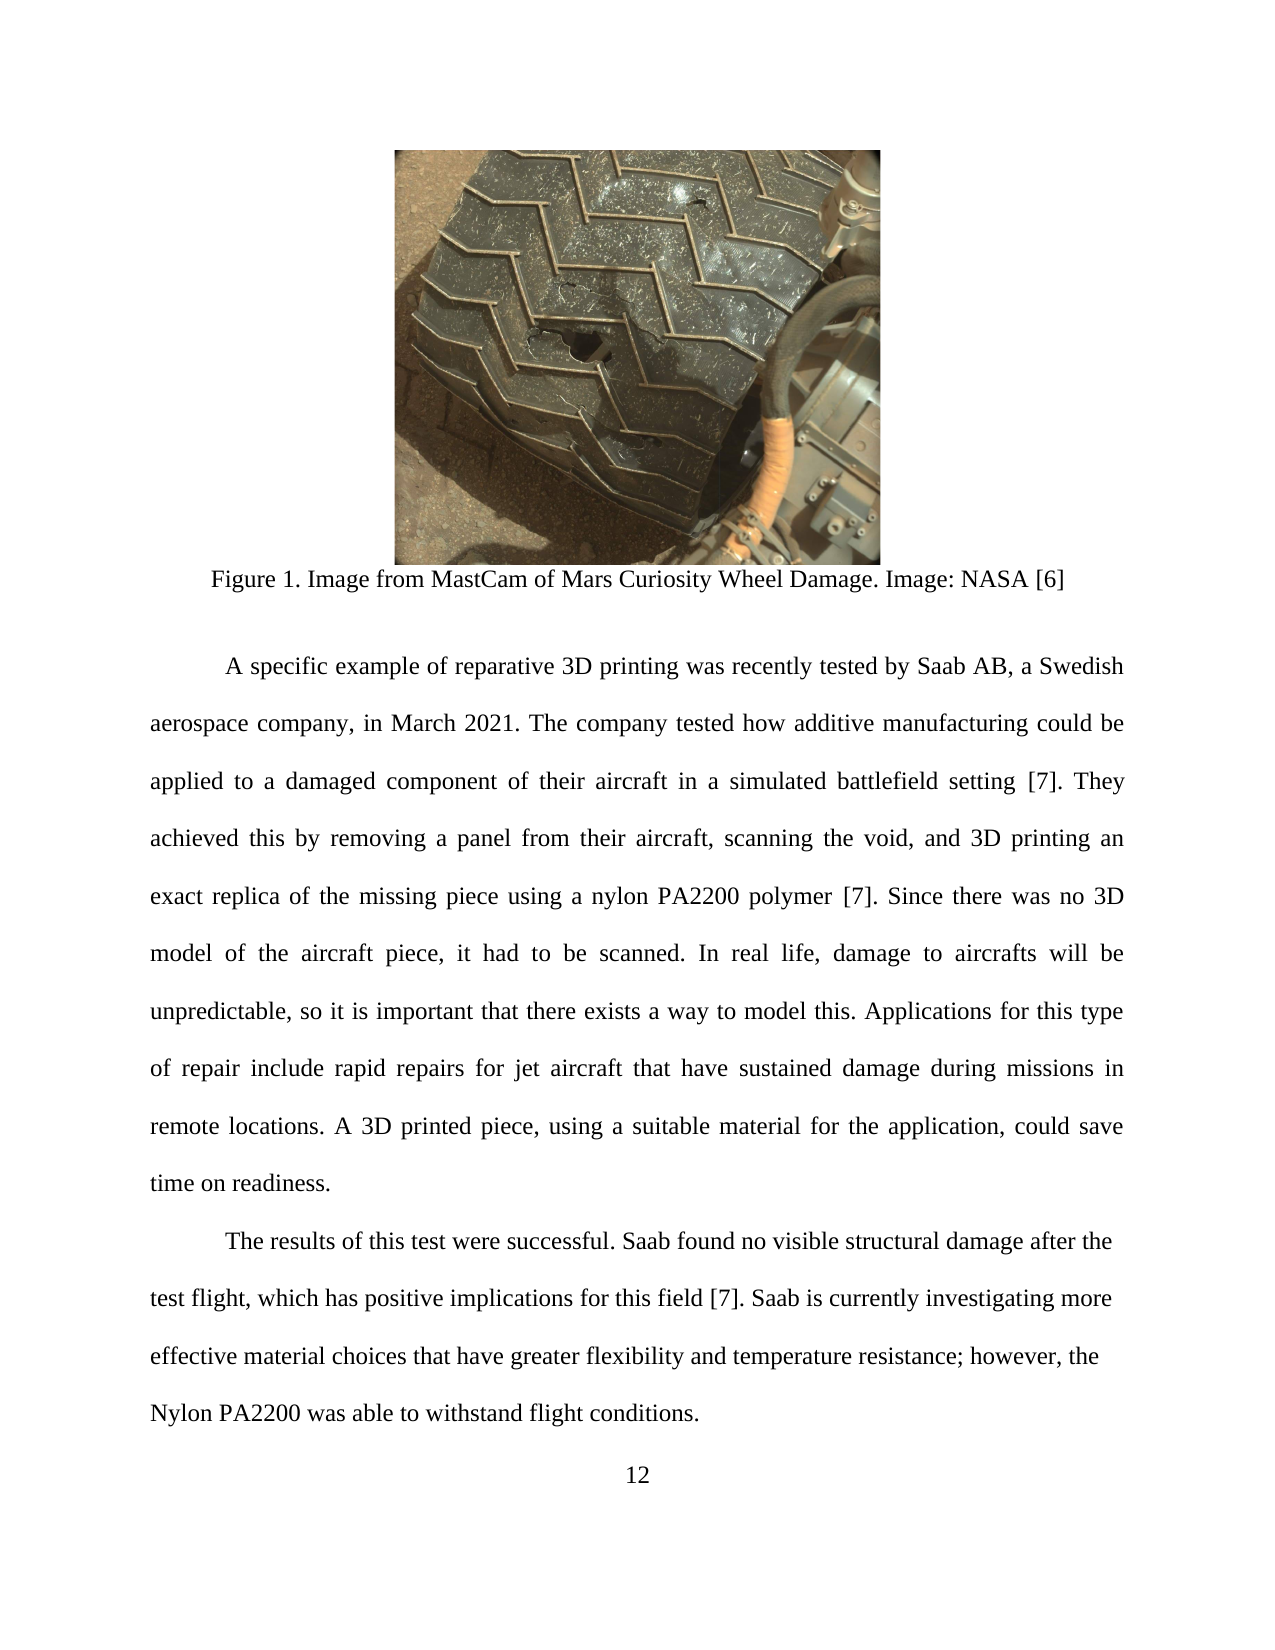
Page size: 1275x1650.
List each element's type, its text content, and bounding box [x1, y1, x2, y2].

text The results of this test were successful. Saab found no visible structural damage after the test flight, which has positive implications for this field [7]. Saab is currently investigating more effective material choices that have greater flexibility and temperature resistance; however, the Nylon PA2200 was able to withstand flight conditions. [150, 1226, 1125, 1427]
picture [394, 150, 881, 565]
text Figure 1. Image from MastCam of Mars Curiosity Wheel Damage. Image: NASA [6] [150, 564, 1125, 593]
text A specific example of reparative 3D printing was recently tested by Saab AB, a Swedish aerospace company, in March 2021. The company tested how additive manufacturing could be applied to a damaged component of their aircraft in a simulated battlefield setting [7]. They achieved this by removing a panel from their aircraft, scanning the void, and 3D printing an exact replica of the missing piece using a nylon PA2200 polymer [7]. Since there was no 3D model of the aircraft piece, it had to be scanned. In real life, damage to aircrafts will be unpredictable, so it is important that there exists a way to model this. Applications for this type of repair include rapid repairs for jet aircraft that have sustained damage during missions in remote locations. A 3D printed piece, using a suitable material for the application, could save time on readiness. [150, 651, 1125, 1197]
